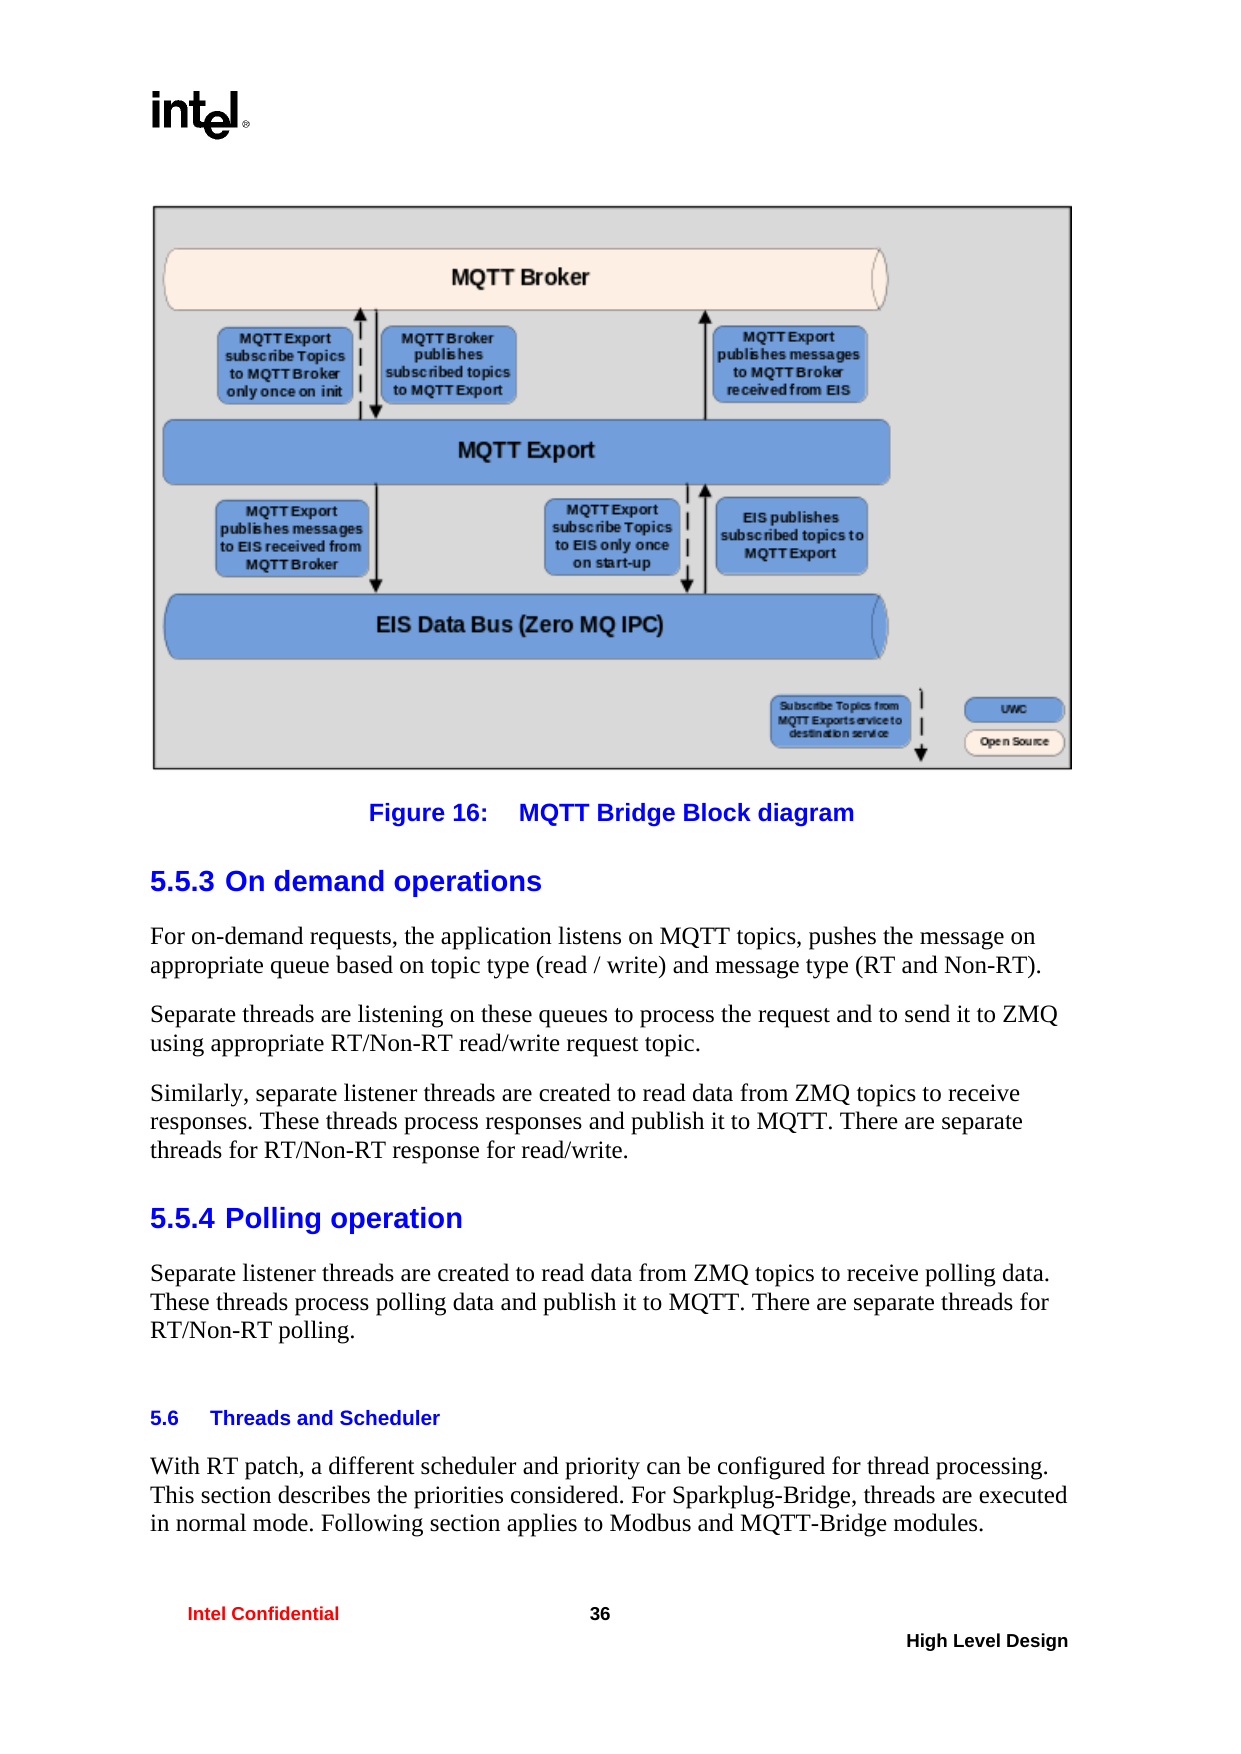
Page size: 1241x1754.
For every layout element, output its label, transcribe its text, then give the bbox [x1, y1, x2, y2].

text For on-demand requests, the application listens on MQTT topics, pushes the message on appropriate queue based on topic type (read / write) and message type (RT and Non-RT). [150, 921, 1074, 978]
subtitle Threads and Scheduler [150, 1406, 1074, 1430]
text Similarly, separate listener threads are created to read data from ZMQ topics to receive responses. These threads process responses and publish it to MQTT. There are separate threads for RT/Non-RT response for read/write. [150, 1078, 1074, 1164]
picture [150, 91, 251, 140]
text Separate threads are listening on these queues to process the request and to send it to ZMQ using appropriate RT/Non-RT read/write request topic. [150, 999, 1074, 1057]
text With RT patch, a different scheduler and priority can be configured for thread processing. This section describes the priorities considered. For Sparkplug-Bridge, threads are executed in normal mode. Following section applies to Modbus and MQTT-Bridge modules. [150, 1451, 1074, 1537]
subtitle Polling operation [150, 1201, 1074, 1235]
subtitle On demand operations [150, 864, 1074, 898]
text Separate listener threads are created to read data from ZMQ topics to receive polling data. These threads process polling data and publish it to MQTT. There are separate threads for RT/Non-RT polling. [150, 1258, 1074, 1344]
